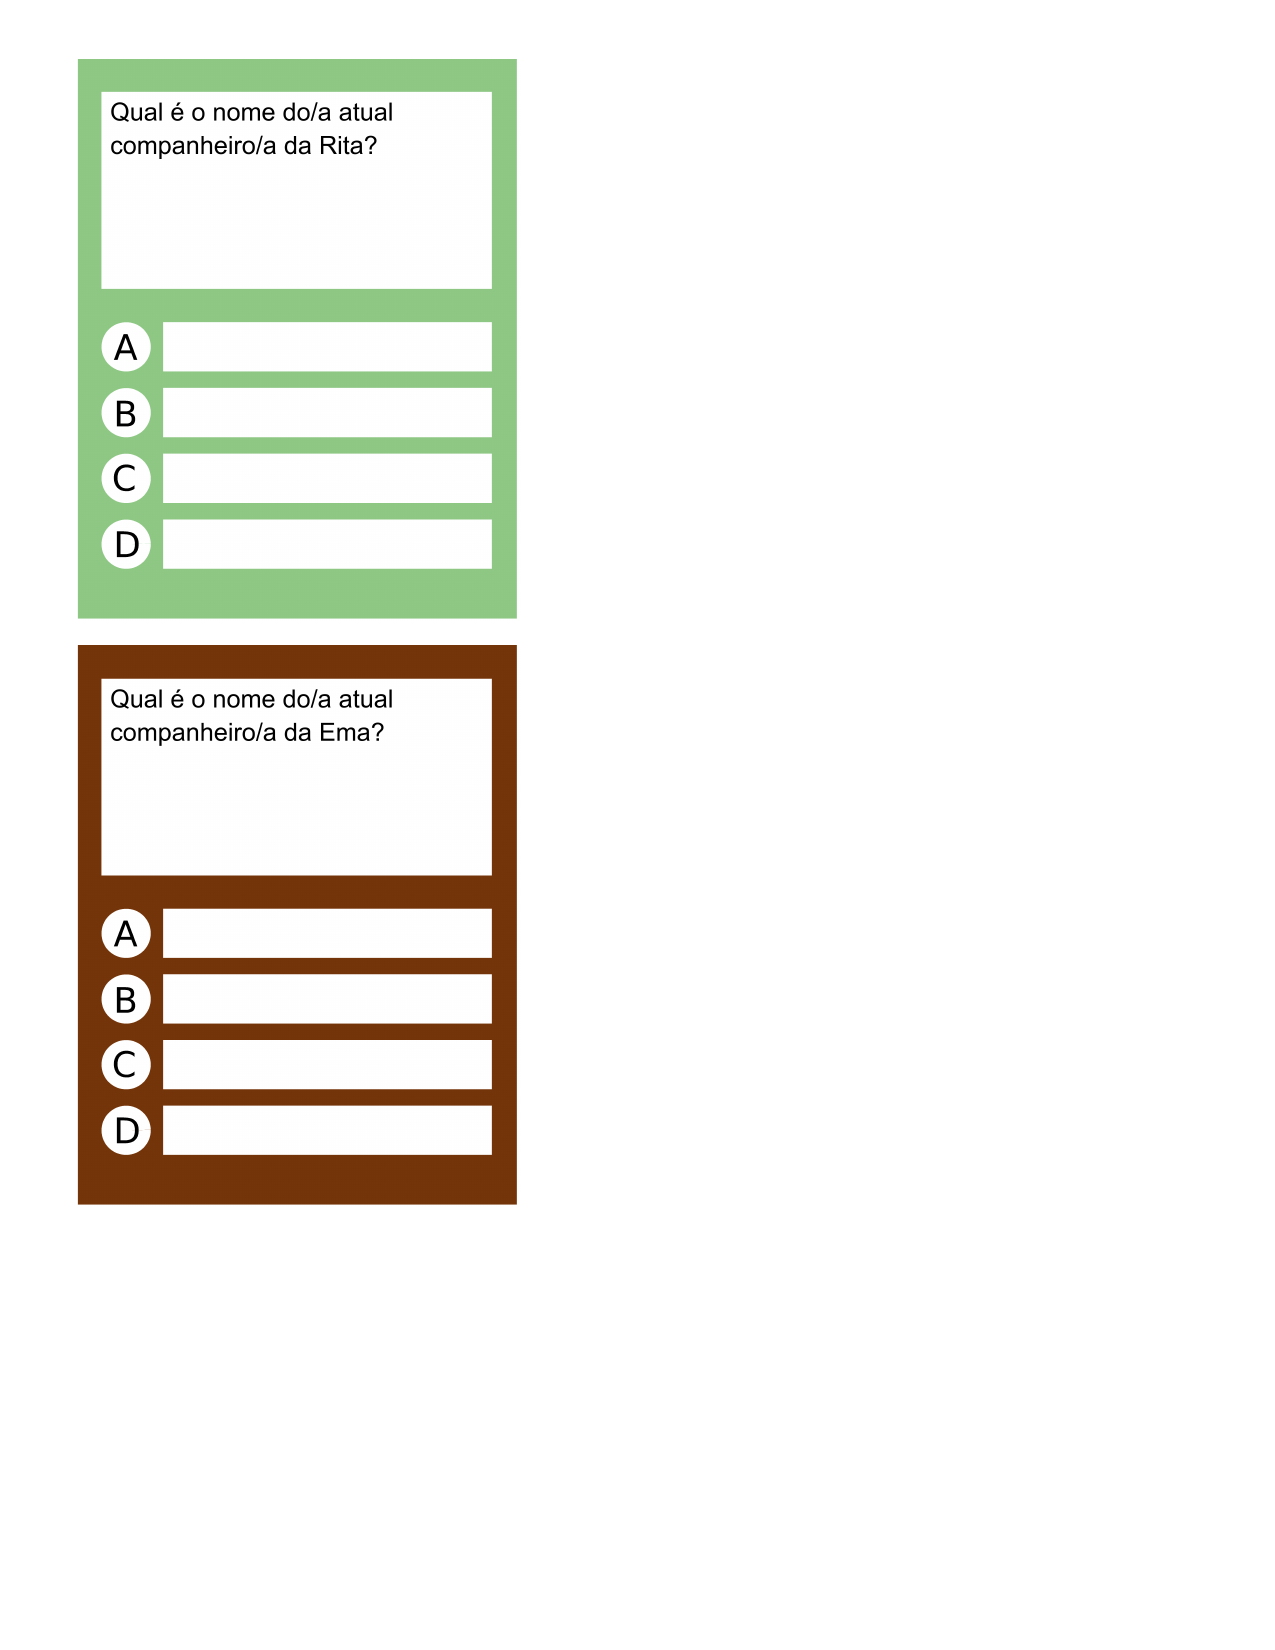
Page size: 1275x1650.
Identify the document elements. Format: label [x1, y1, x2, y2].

picture [77, 59, 521, 621]
picture [77, 645, 521, 1207]
